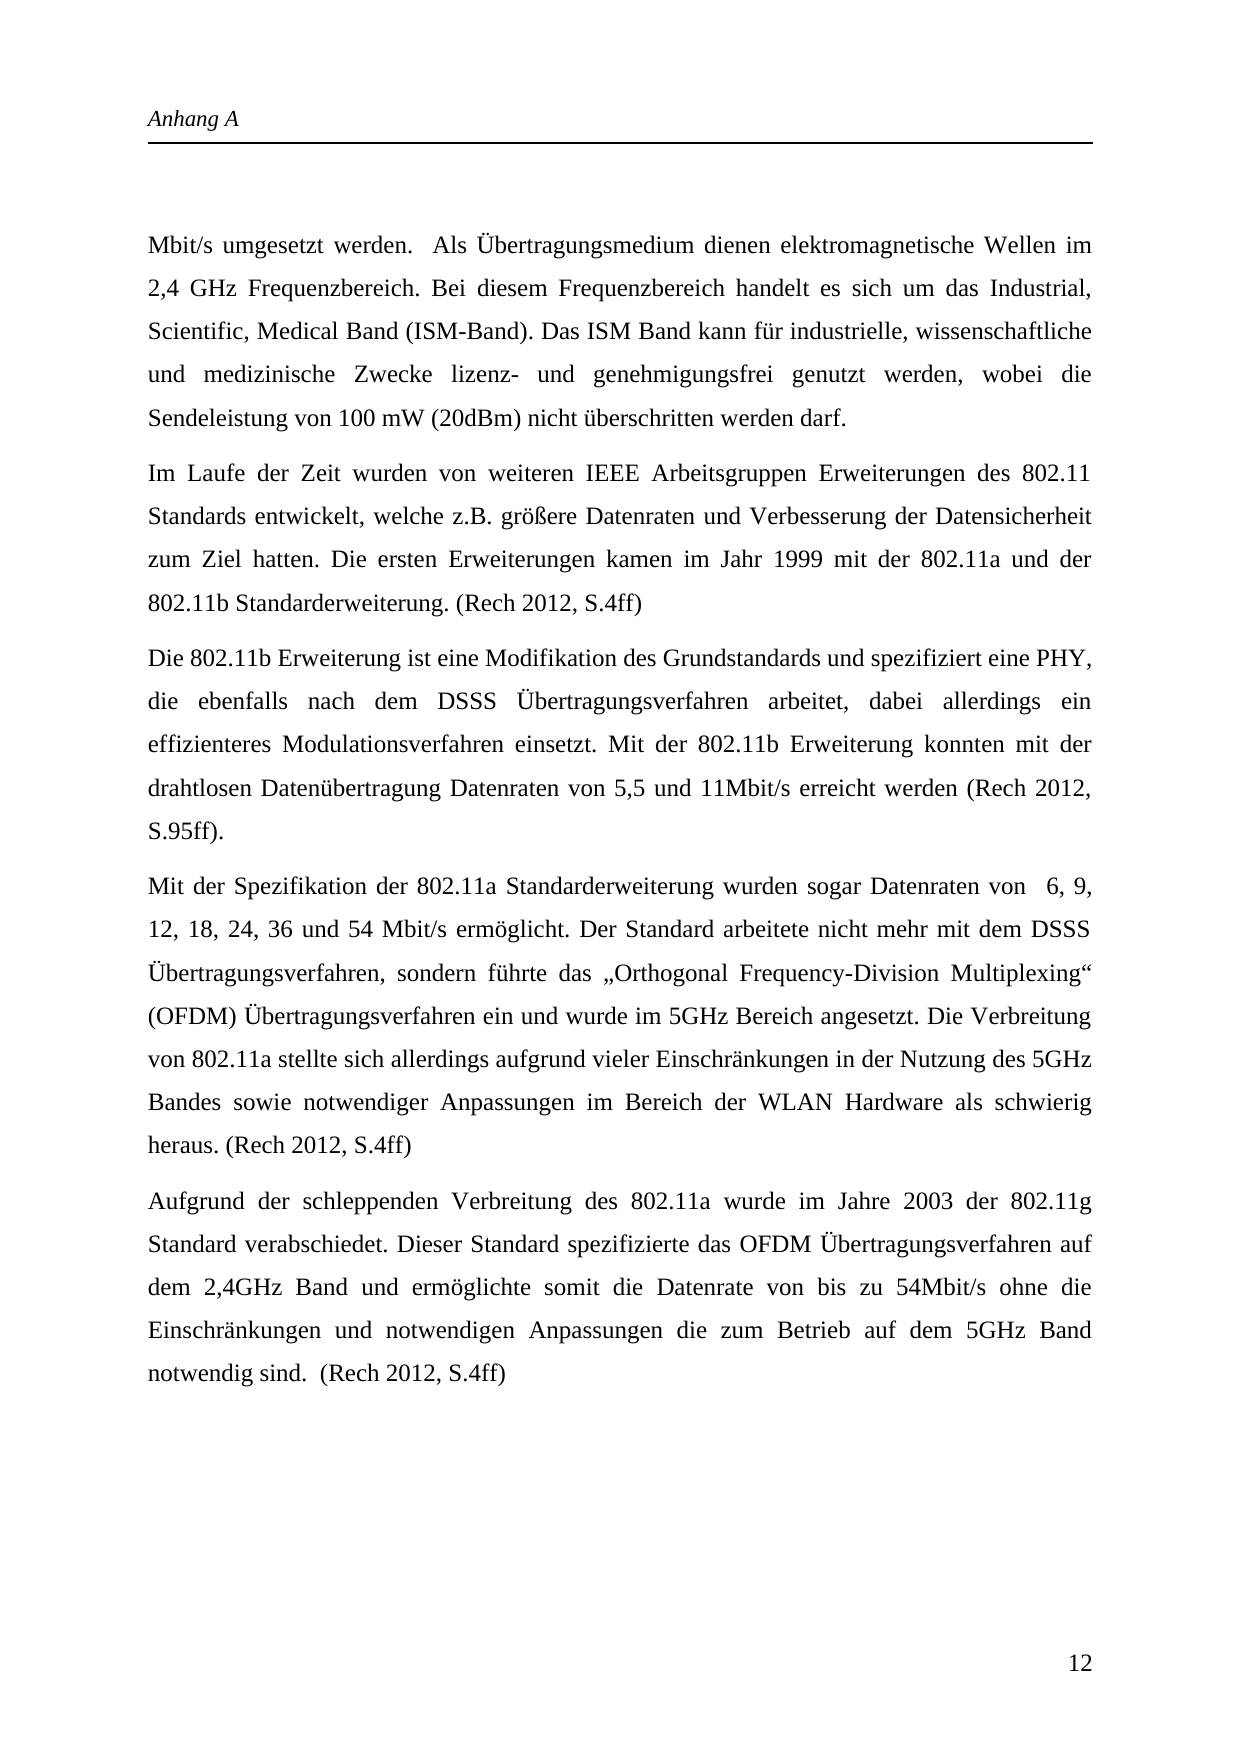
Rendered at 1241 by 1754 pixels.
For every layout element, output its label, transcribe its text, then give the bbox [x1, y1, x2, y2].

text Die 802.11b Erweiterung ist eine Modifikation des Grundstandards und spezifiziert eine PHY, die ebenfalls nach dem DSSS Übertragungsverfahren arbeitet, dabei allerdings ein effizienteres Modulationsverfahren einsetzt. Mit der 802.11b Erweiterung konnten mit der drahtlosen Datenübertragung Datenraten von 5,5 und 11Mbit/s erreicht werden (Rech 2012, S.95ff). [148, 643, 1093, 844]
text Aufgrund der schleppenden Verbreitung des 802.11a wurde im Jahre 2003 der 802.11g Standard verabschiedet. Dieser Standard spezifizierte das OFDM Übertragungsverfahren auf dem 2,4GHz Band und ermöglichte somit die Datenrate von bis zu 54Mbit/s ohne die Einschränkungen und notwendigen Anpassungen die zum Betrieb auf dem 5GHz Band notwendig sind. (Rech 2012, S.4ff) [148, 1186, 1093, 1387]
text Im Laufe der Zeit wurden von weiteren IEEE Arbeitsgruppen Erweiterungen des 802.11 Standards entwickelt, welche z.B. größere Datenraten und Verbesserung der Datensicherheit zum Ziel hatten. Die ersten Erweiterungen kamen im Jahr 1999 mit der 802.11a und der 802.11b Standarderweiterung. (Rech 2012, S.4ff) [148, 458, 1093, 616]
text Mit der Spezifikation der 802.11a Standarderweiterung wurden sogar Datenraten von 6, 9, 12, 18, 24, 36 und 54 Mbit/s ermöglicht. Der Standard arbeitete nicht mehr mit dem DSSS Übertragungsverfahren, sondern führte das „Orthogonal Frequency-Division Multiplexing“ (OFDM) Übertragungsverfahren ein und wurde im 5GHz Bereich angesetzt. Die Verbreitung von 802.11a stellte sich allerdings aufgrund vieler Einschränkungen in der Nutzung des 5GHz Bandes sowie notwendiger Anpassungen im Bereich der WLAN Hardware als schwierig heraus. (Rech 2012, S.4ff) [148, 871, 1093, 1159]
text Mbit/s umgesetzt werden. Als Übertragungsmedium dienen elektromagnetische Wellen im 2,4 GHz Frequenzbereich. Bei diesem Frequenzbereich handelt es sich um das Industrial, Scientific, Medical Band (ISM-Band). Das ISM Band kann für industrielle, wissenschaftliche und medizinische Zwecke lizenz- und genehmigungsfrei genutzt werden, wobei die Sendeleistung von 100 mW (20dBm) nicht überschritten werden darf. [148, 230, 1093, 431]
